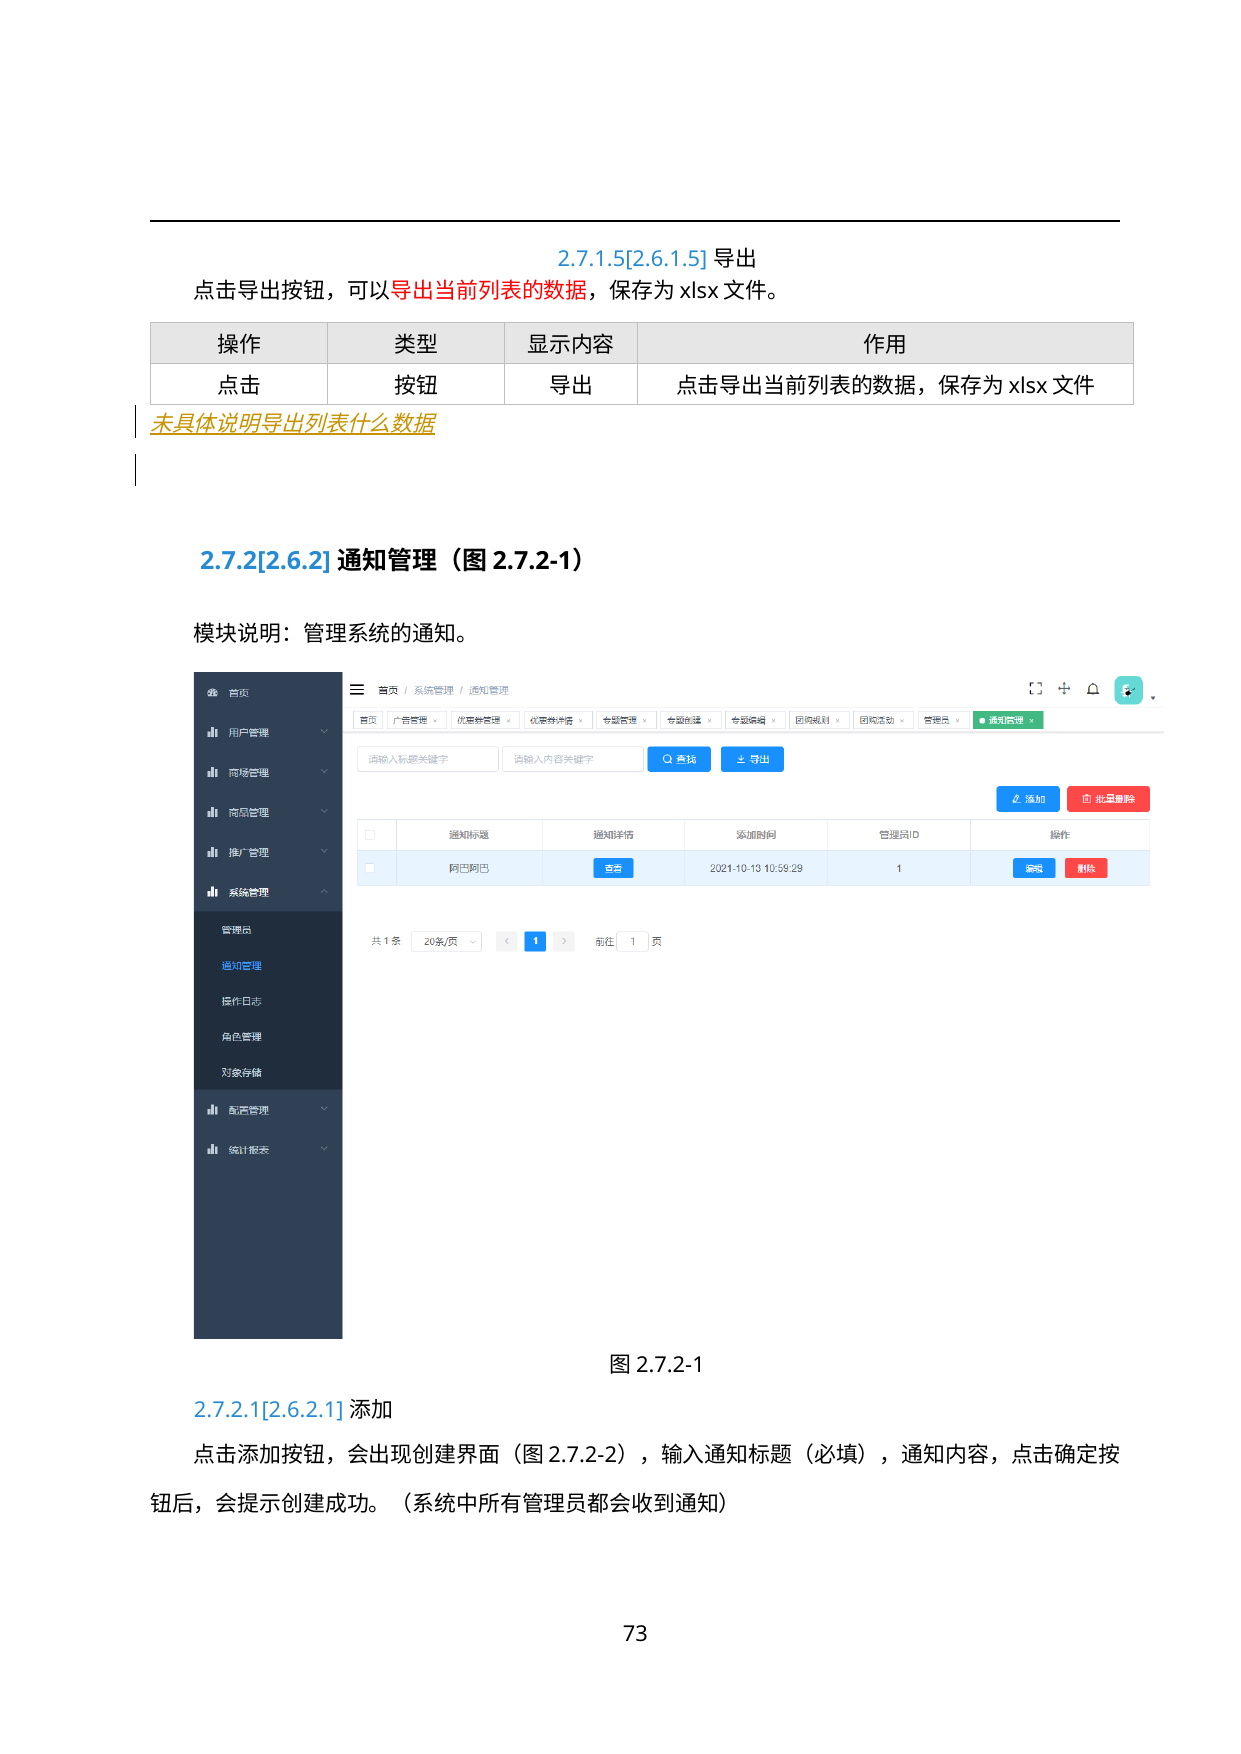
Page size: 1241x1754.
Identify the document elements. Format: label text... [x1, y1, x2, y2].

table_header 作用 [638, 323, 1133, 363]
picture [193, 672, 1164, 1339]
table_header 类型 [328, 323, 504, 363]
subtitle 通知管理（图2.7.2-1） [150, 526, 1120, 591]
text 图2.7.2-1 [150, 1347, 1120, 1379]
text 点击添加按钮，会出现创建界面（图2.7.2-2），输入通知标题（必填），通知内容，点击确定按钮后，会提示创建成功。（系统中所有管理员都会收到通知） [150, 1437, 1120, 1518]
subtitle 导出 [150, 241, 1120, 273]
text 点击导出按钮，可以导出当前列表的数据，保存为xlsx文件。 [150, 273, 1120, 306]
table_cell 按钮 [328, 364, 504, 404]
table_cell 点击 [151, 364, 327, 404]
table_header 显示内容 [505, 323, 637, 363]
table_cell 导出 [505, 364, 637, 404]
subtitle 添加 [150, 1392, 1120, 1424]
table_cell 点击导出当前列表的数据，保存为xlsx文件 [638, 364, 1133, 404]
text 模块说明：管理系统的通知。 [150, 616, 1120, 648]
table_header 操作 [151, 323, 327, 363]
